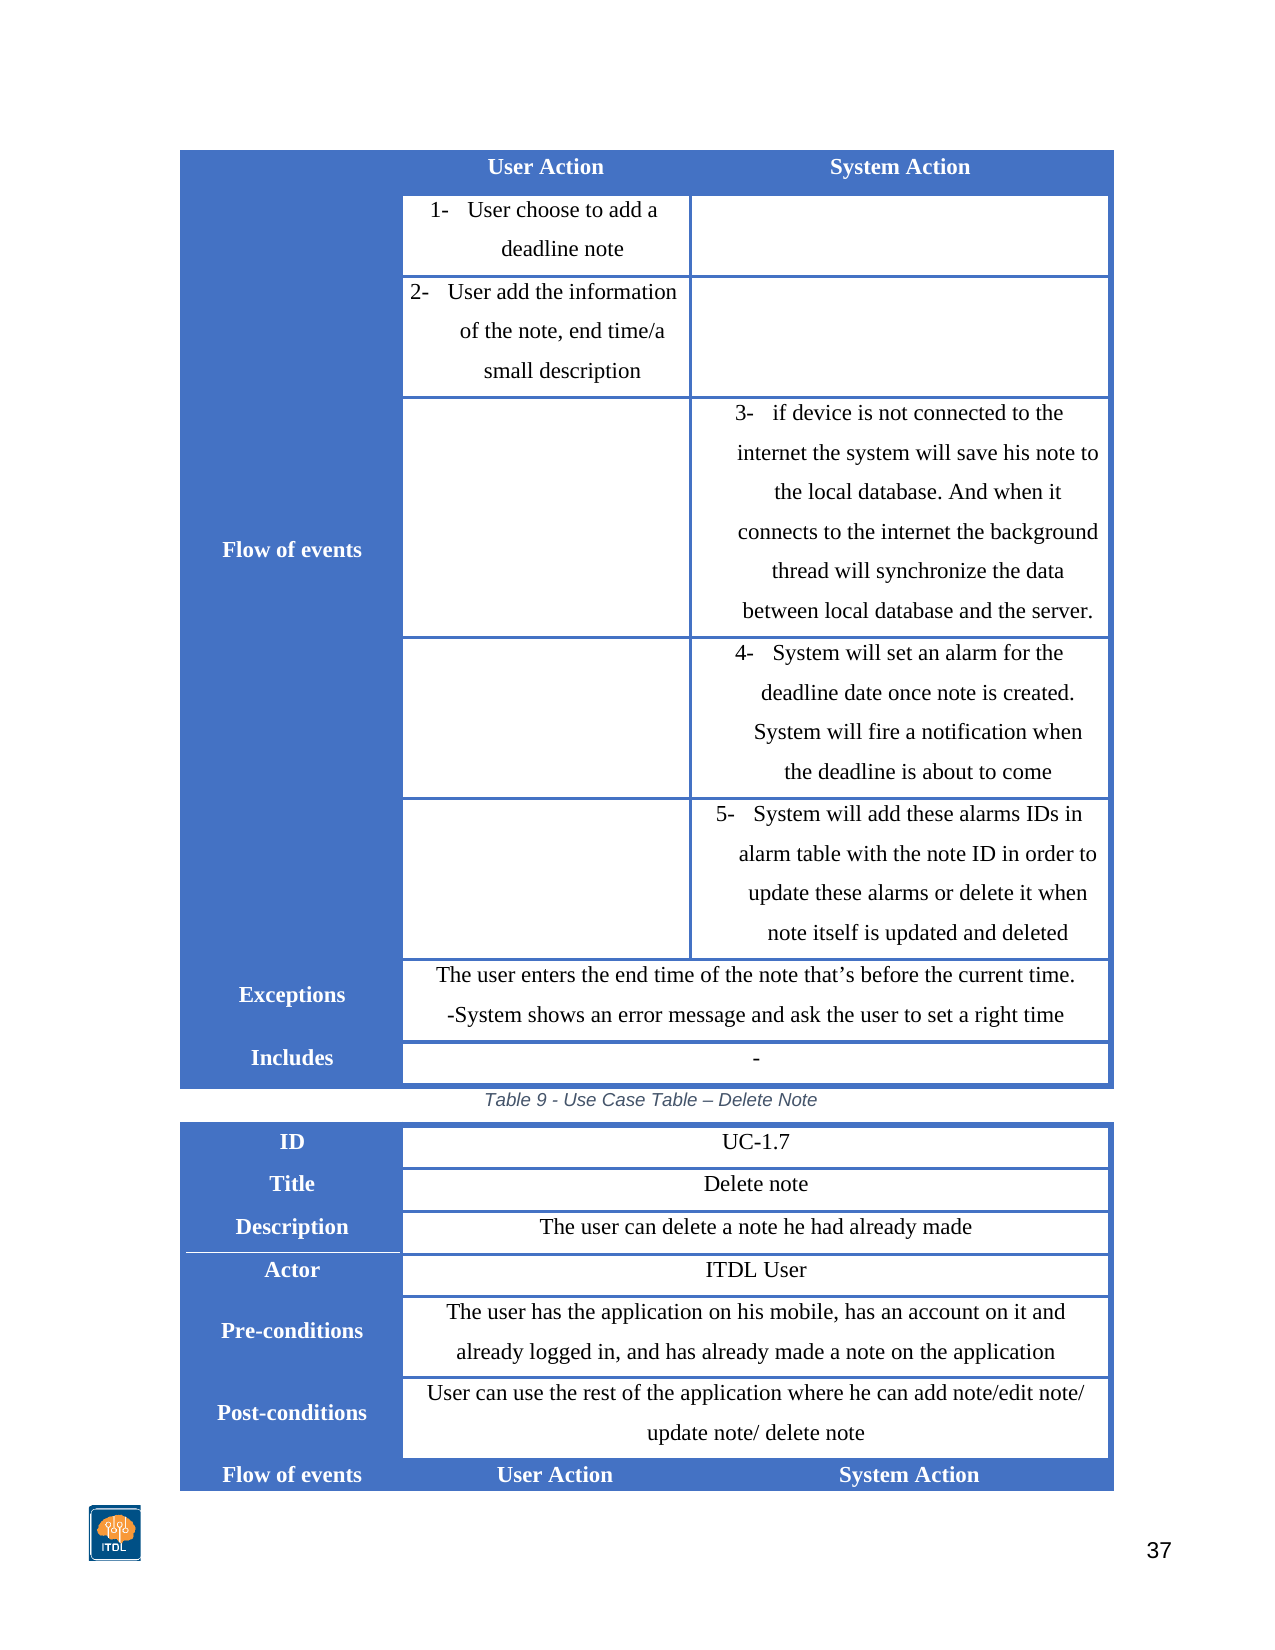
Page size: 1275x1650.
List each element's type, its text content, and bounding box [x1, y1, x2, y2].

table_cell ITDL User [403, 1256, 1108, 1295]
table_cell Delete note [403, 1170, 1108, 1210]
table_cell Actor [186, 1256, 400, 1295]
table_cell Title [186, 1170, 400, 1210]
table_cell The user enters the end time of the note that’s before the current time. -System shows an error message and ask the user to set a right time [403, 961, 1108, 1040]
table_cell User can use the rest of the application where he can add note/edit note/ update note/ delete note [403, 1379, 1108, 1458]
table_cell [692, 278, 1108, 396]
table_cell Includes [186, 1044, 400, 1083]
table_cell [403, 399, 689, 636]
table_cell Description [186, 1213, 400, 1252]
table_cell System Action [710, 1461, 1108, 1488]
table_cell System will add these alarms IDs in alarm table with the note ID in order to update these alarms or delete it when note itself is updated and deleted [692, 800, 1108, 958]
table_header UC-1.7 [403, 1128, 1108, 1167]
table_cell [403, 639, 689, 797]
table_cell [692, 196, 1108, 275]
table_cell System Action [692, 153, 1108, 193]
table_cell User add the information of the note, end time/a small description [403, 278, 689, 396]
table_cell - [403, 1044, 1108, 1083]
table_header ID [186, 1128, 400, 1167]
table_cell The user has the application on his mobile, has an account on it and already logged in, and has already made a note on the application [403, 1298, 1108, 1376]
table_cell User Action [403, 153, 689, 193]
table_cell User choose to add a deadline note [403, 196, 689, 275]
table_cell if device is not connected to the internet the system will save his note to the local database. And when it connects to the internet the background thread will synchronize the data between local database and the server. [692, 399, 1108, 636]
picture [87, 1505, 141, 1559]
table_cell Exceptions [186, 961, 400, 1040]
table_cell User Action [403, 1461, 707, 1488]
table_cell Flow of events [186, 153, 400, 958]
table_cell [403, 800, 689, 958]
table_cell Post-conditions [186, 1379, 400, 1458]
table_cell System will set an alarm for the deadline date once note is created. System will fire a notification when the deadline is about to come [692, 639, 1108, 797]
text Table 9 - Use Case Table – Delete Note [178, 1089, 1125, 1111]
table_cell The user can delete a note he had already made [403, 1213, 1108, 1252]
table_cell Flow of events [186, 1461, 400, 1488]
table_cell Pre-conditions [186, 1298, 400, 1376]
